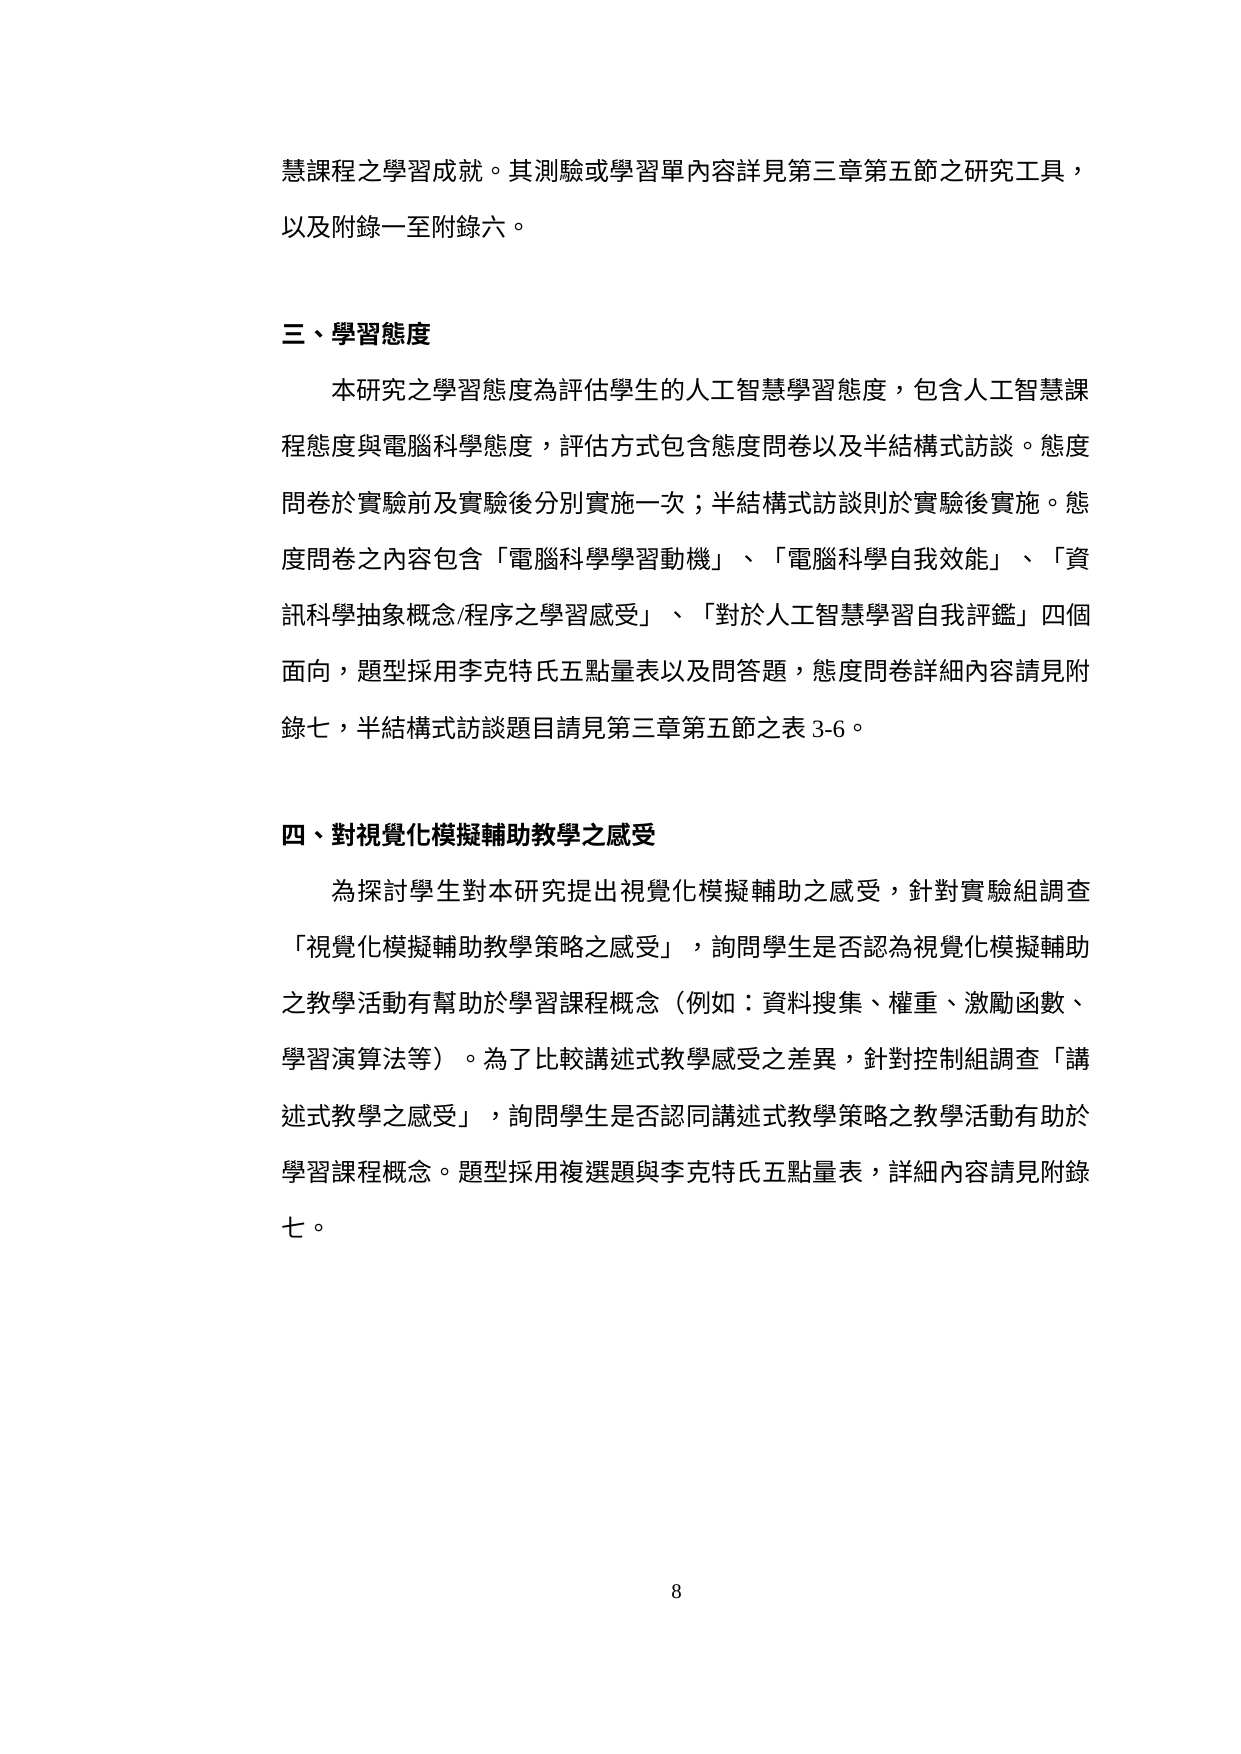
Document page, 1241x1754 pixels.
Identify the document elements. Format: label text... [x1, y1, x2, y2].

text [281, 151, 1092, 244]
text 三、學習態度 [281, 314, 1092, 352]
text 為探討學生對本研究提出視覺化模擬輔助之感受，針對實驗組調查「視覺化模擬輔助教學策略之感受」，詢問學生是否認為視覺化模擬輔助之教學活動有幫助於學習課程概念（例如：資料搜集、權重、激勵函數、學習演算法等）。為了比較講述式教學感受之差異，針對控制組調查「講述式教學之感受」，詢問學生是否認同講述式教學策略之教學活動有助於學習課程概念。題型採用複選題與李克特氏五點量表，詳細內容請見附錄七。 [281, 871, 1092, 1246]
text 本研究之學習態度為評估學生的人工智慧學習態度，包含人工智慧課程態度與電腦科學態度，評估方式包含態度問卷以及半結構式訪談。態度問卷於實驗前及實驗後分別實施一次；半結構式訪談則於實驗後實施。態度問卷之內容包含「電腦科學學習動機」、「電腦科學自我效能」、「資訊科學抽象概念/程序之學習感受」、「對於人工智慧學習自我評鑑」四個面向，題型採用李克特氏五點量表以及問答題，態度問卷詳細內容請見附錄七，半結構式訪談題目請見第三章第五節之表 3-6。 [281, 370, 1092, 745]
text 四、對視覺化模擬輔助教學之感受 [281, 815, 1092, 852]
